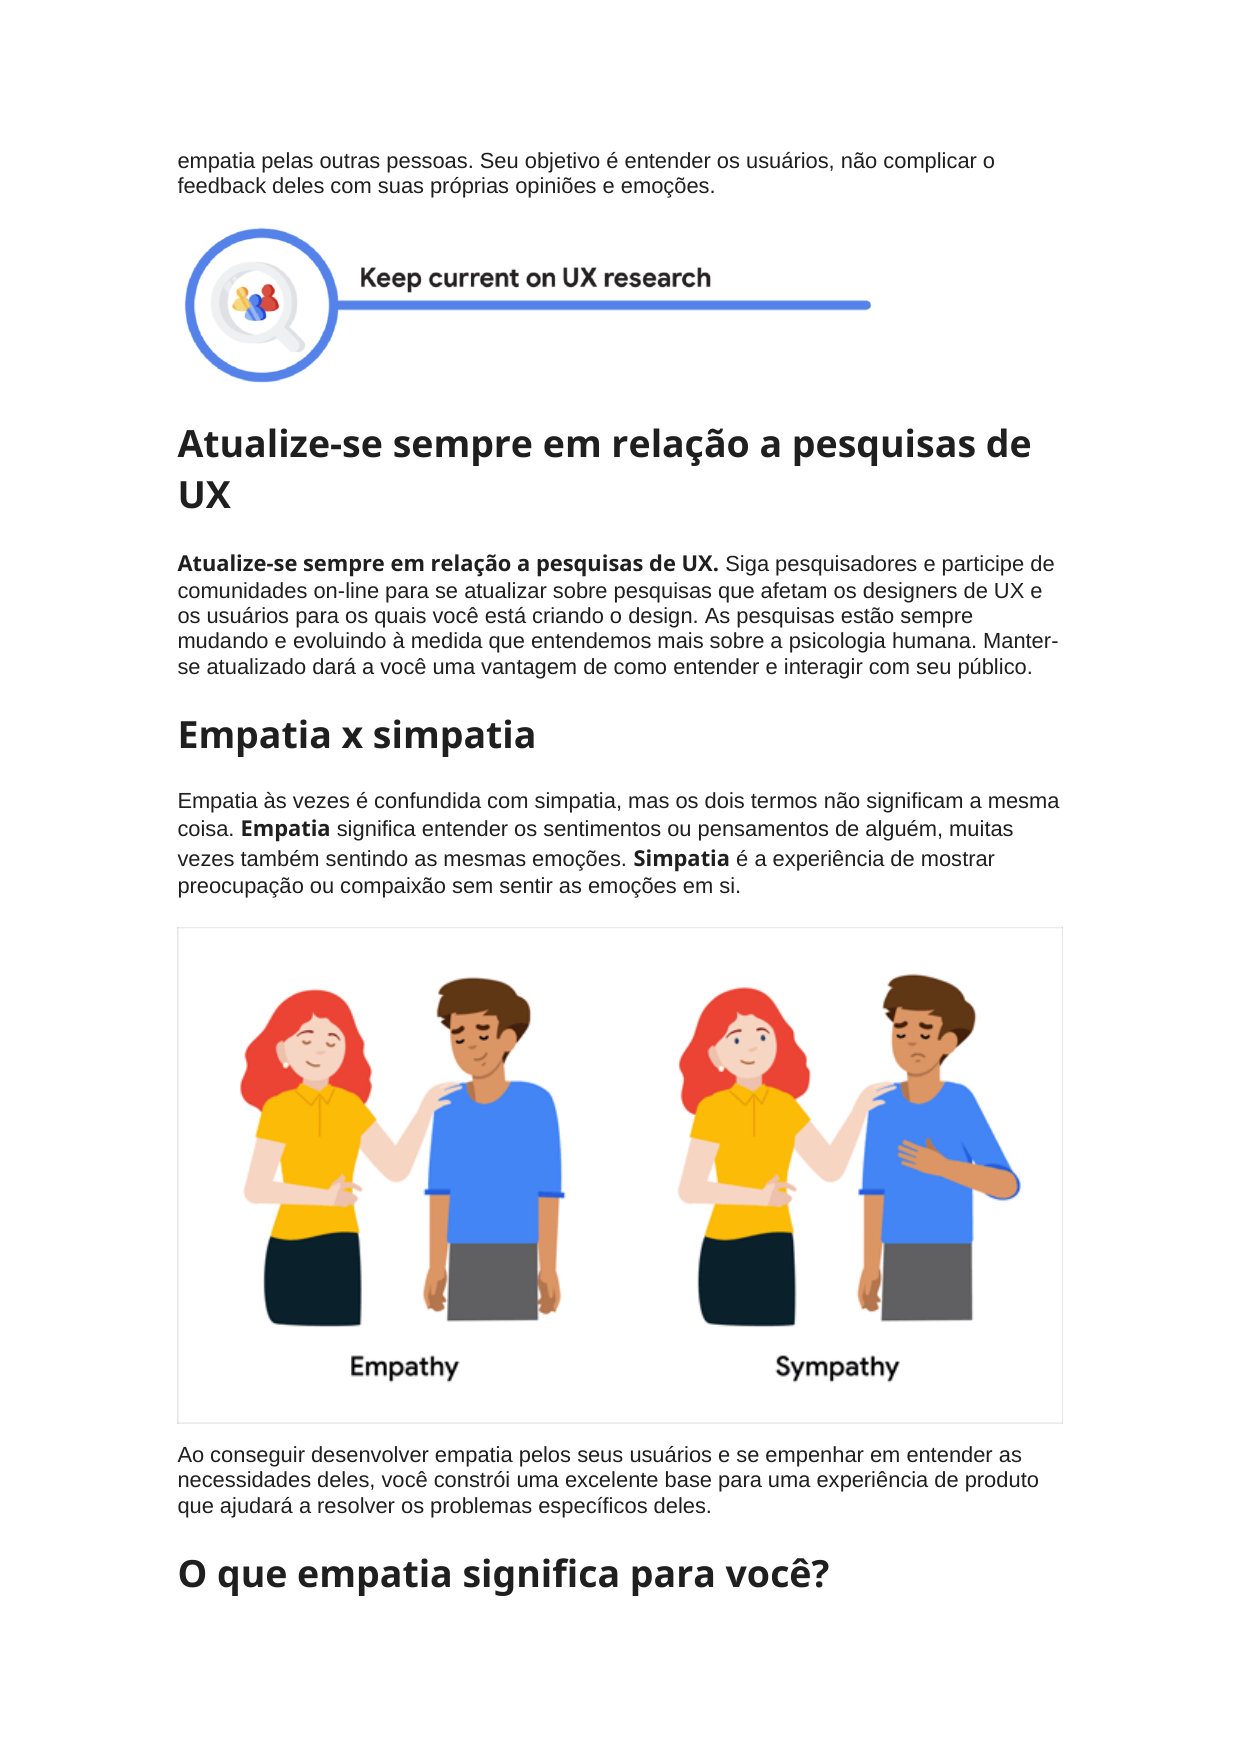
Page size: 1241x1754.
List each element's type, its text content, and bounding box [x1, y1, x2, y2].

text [177, 148, 1063, 198]
picture [177, 227, 1063, 386]
picture [177, 927, 1063, 1424]
subtitle O que empatia significa para você? [177, 1547, 1063, 1598]
subtitle Atualize-se sempre em relação a pesquisas de UX [177, 417, 1063, 519]
text Atualize-se sempre em relação a pesquisas de UX. Siga pesquisadores e participe de comunidades on-line para se atualizar sobre pesquisas que afetam os designers de UX e os usuários para os quais você está criando o design. As pesquisas estão sempre mudando e evoluindo à medida que entendemos mais sobre a psicologia humana. Manter-se atualizado dará a você uma vantagem de como entender e interagir com seu público. [177, 548, 1063, 679]
subtitle Empatia x simpatia [177, 708, 1063, 759]
text Empatia às vezes é confundida com simpatia, mas os dois termos não significam a mesma coisa. Empatia significa entender os sentimentos ou pensamentos de alguém, muitas vezes também sentindo as mesmas emoções. Simpatia é a experiência de mostrar preocupação ou compaixão sem sentir as emoções em si. [177, 788, 1063, 898]
text Ao conseguir desenvolver empatia pelos seus usuários e se empenhar em entender as necessidades deles, você constrói uma excelente base para uma experiência de produto que ajudará a resolver os problemas específicos deles. [177, 1442, 1063, 1518]
